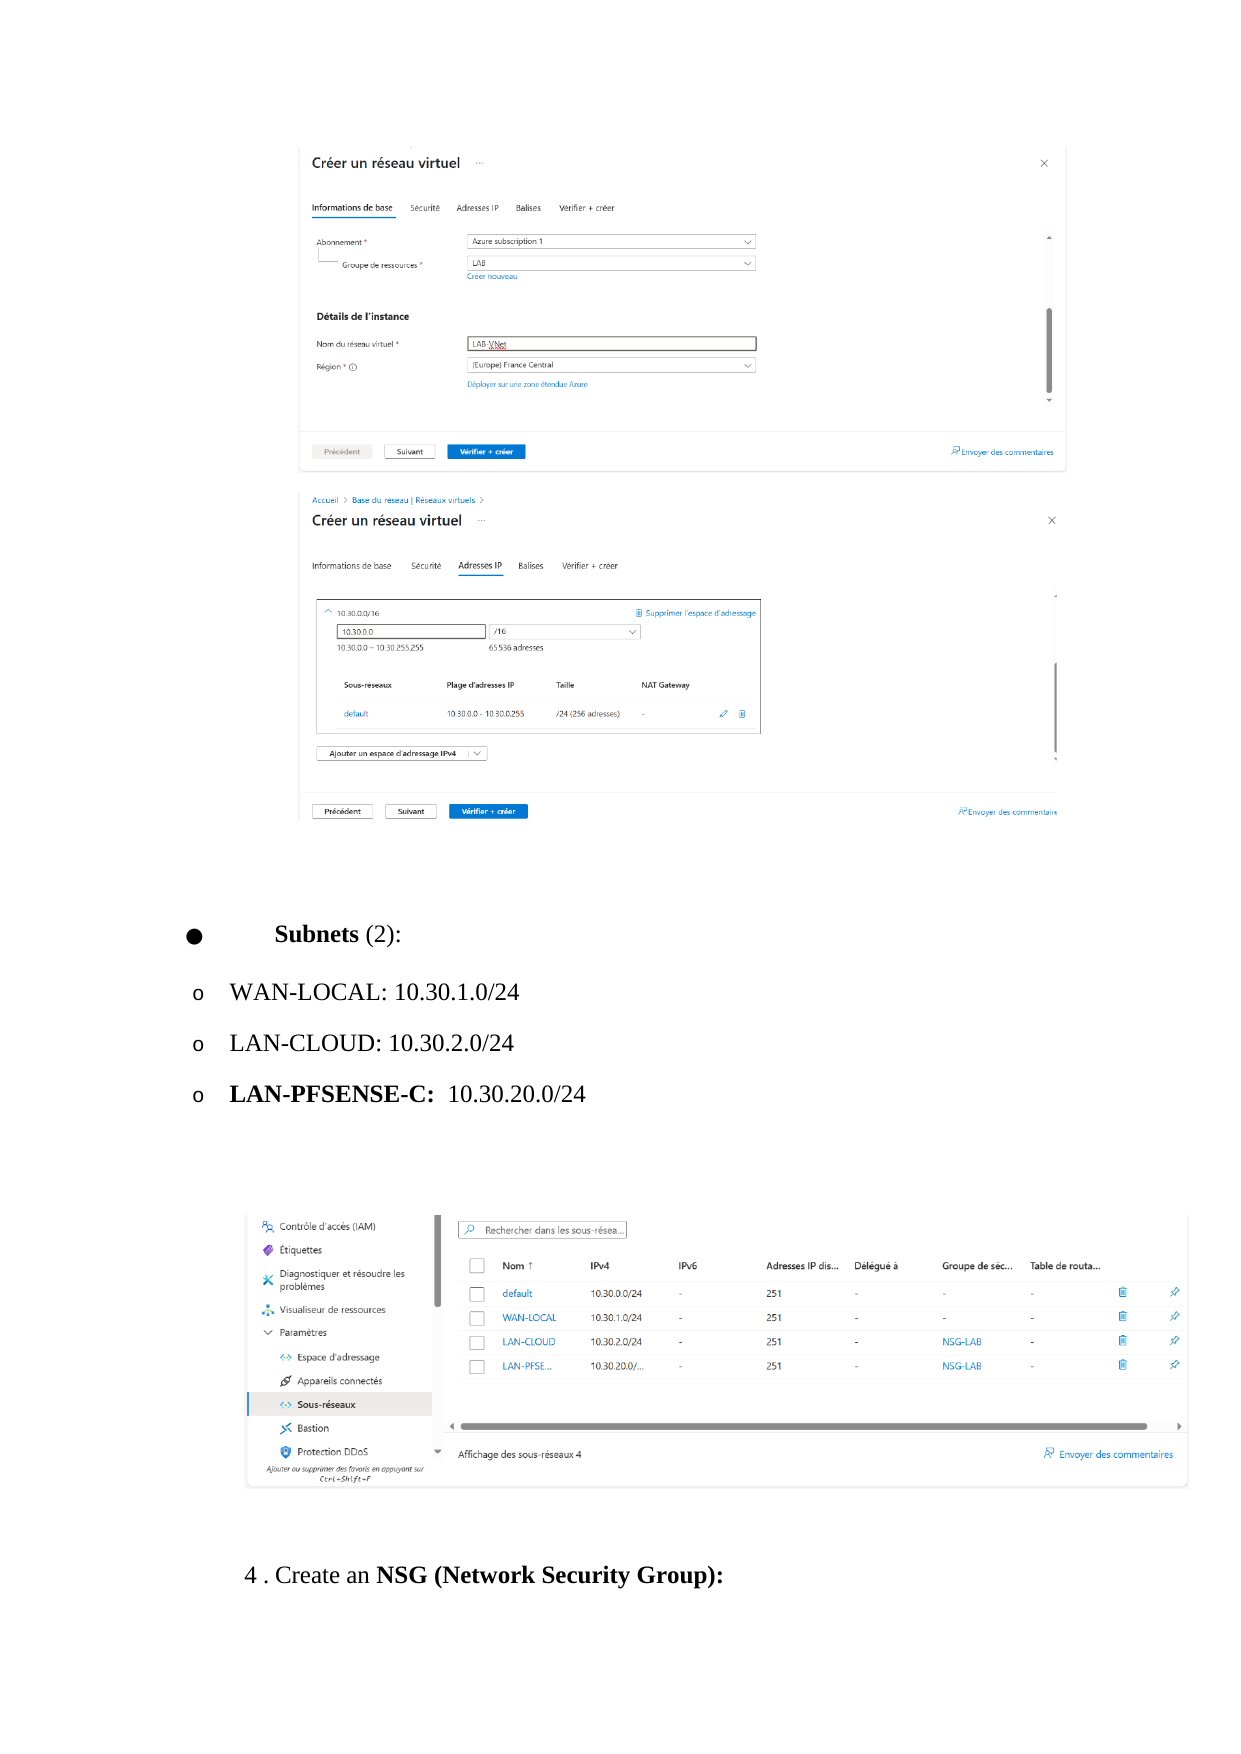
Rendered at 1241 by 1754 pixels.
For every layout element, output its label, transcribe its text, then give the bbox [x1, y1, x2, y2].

list LAN-PFSENSE-C: 10.30.20.0/24 [192, 1079, 1093, 1108]
picture [297, 147, 1068, 473]
picture [244, 1215, 1190, 1489]
list LAN-CLOUD: 10.30.2.0/24 [192, 1028, 1093, 1058]
list WAN-LOCAL: 10.30.1.0/24 [192, 977, 1093, 1007]
text 4 . Create an NSG (Network Security Group): [244, 1560, 1093, 1588]
picture [297, 493, 1057, 820]
list Subnets (2): [185, 891, 1093, 954]
